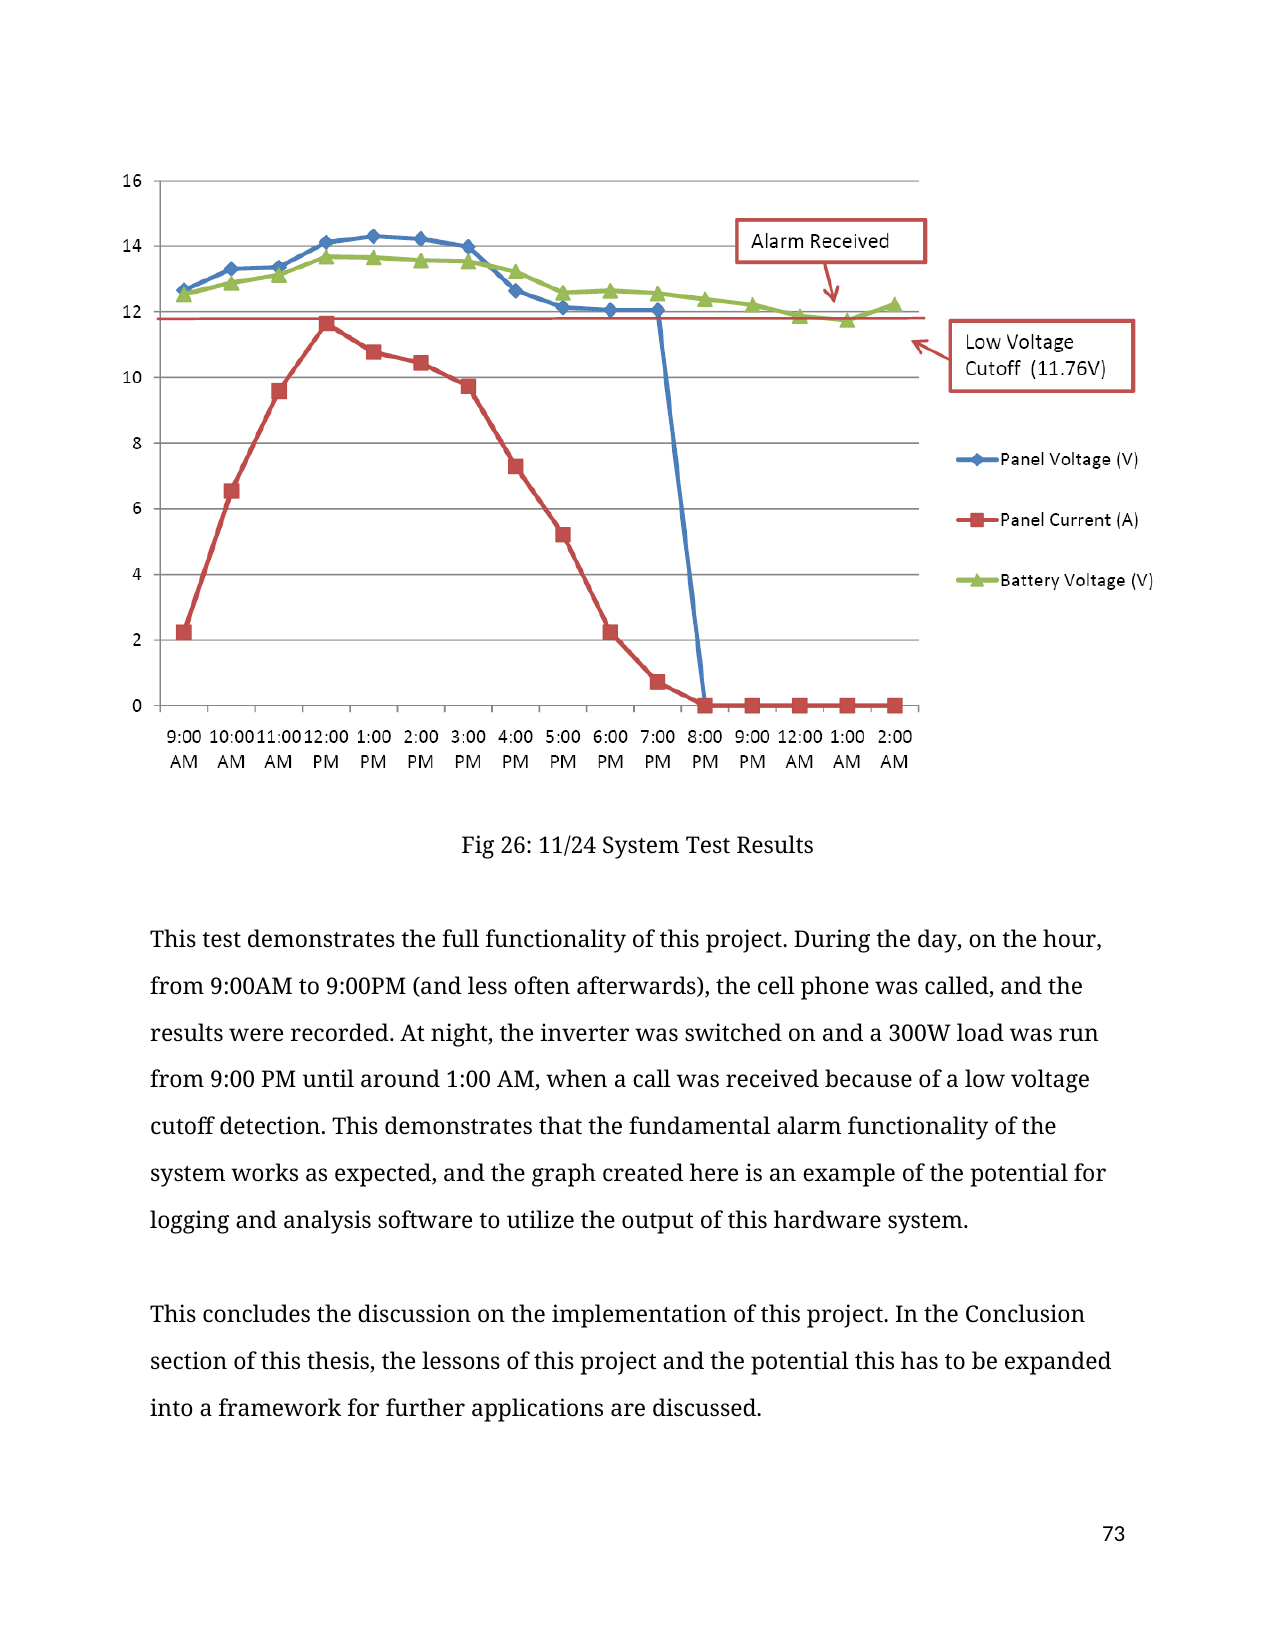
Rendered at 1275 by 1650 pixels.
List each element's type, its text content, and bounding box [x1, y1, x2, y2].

text This concludes the discussion on the implementation of this project. In the Conclusion section of this thesis, the lessons of this project and the potential this has to be expanded into a framework for further applications are discussed. [150, 1298, 1125, 1423]
text This test demonstrates the full functionality of this project. During the day, on the hour, from 9:00AM to 9:00PM (and less often afterwards), the cell phone was called, and the results were recorded. At night, the inverter was switched on and a 300W load was run from 9:00 PM until around 1:00 AM, when a call was received because of a low voltage cutoff detection. This demonstrates that the fundamental alarm functionality of the system works as expected, and the graph created here is an example of the potential for logging and analysis software to utilize the output of this hardware system. [150, 923, 1125, 1235]
text Fig 26: 11/24 System Test Results [150, 829, 1125, 860]
